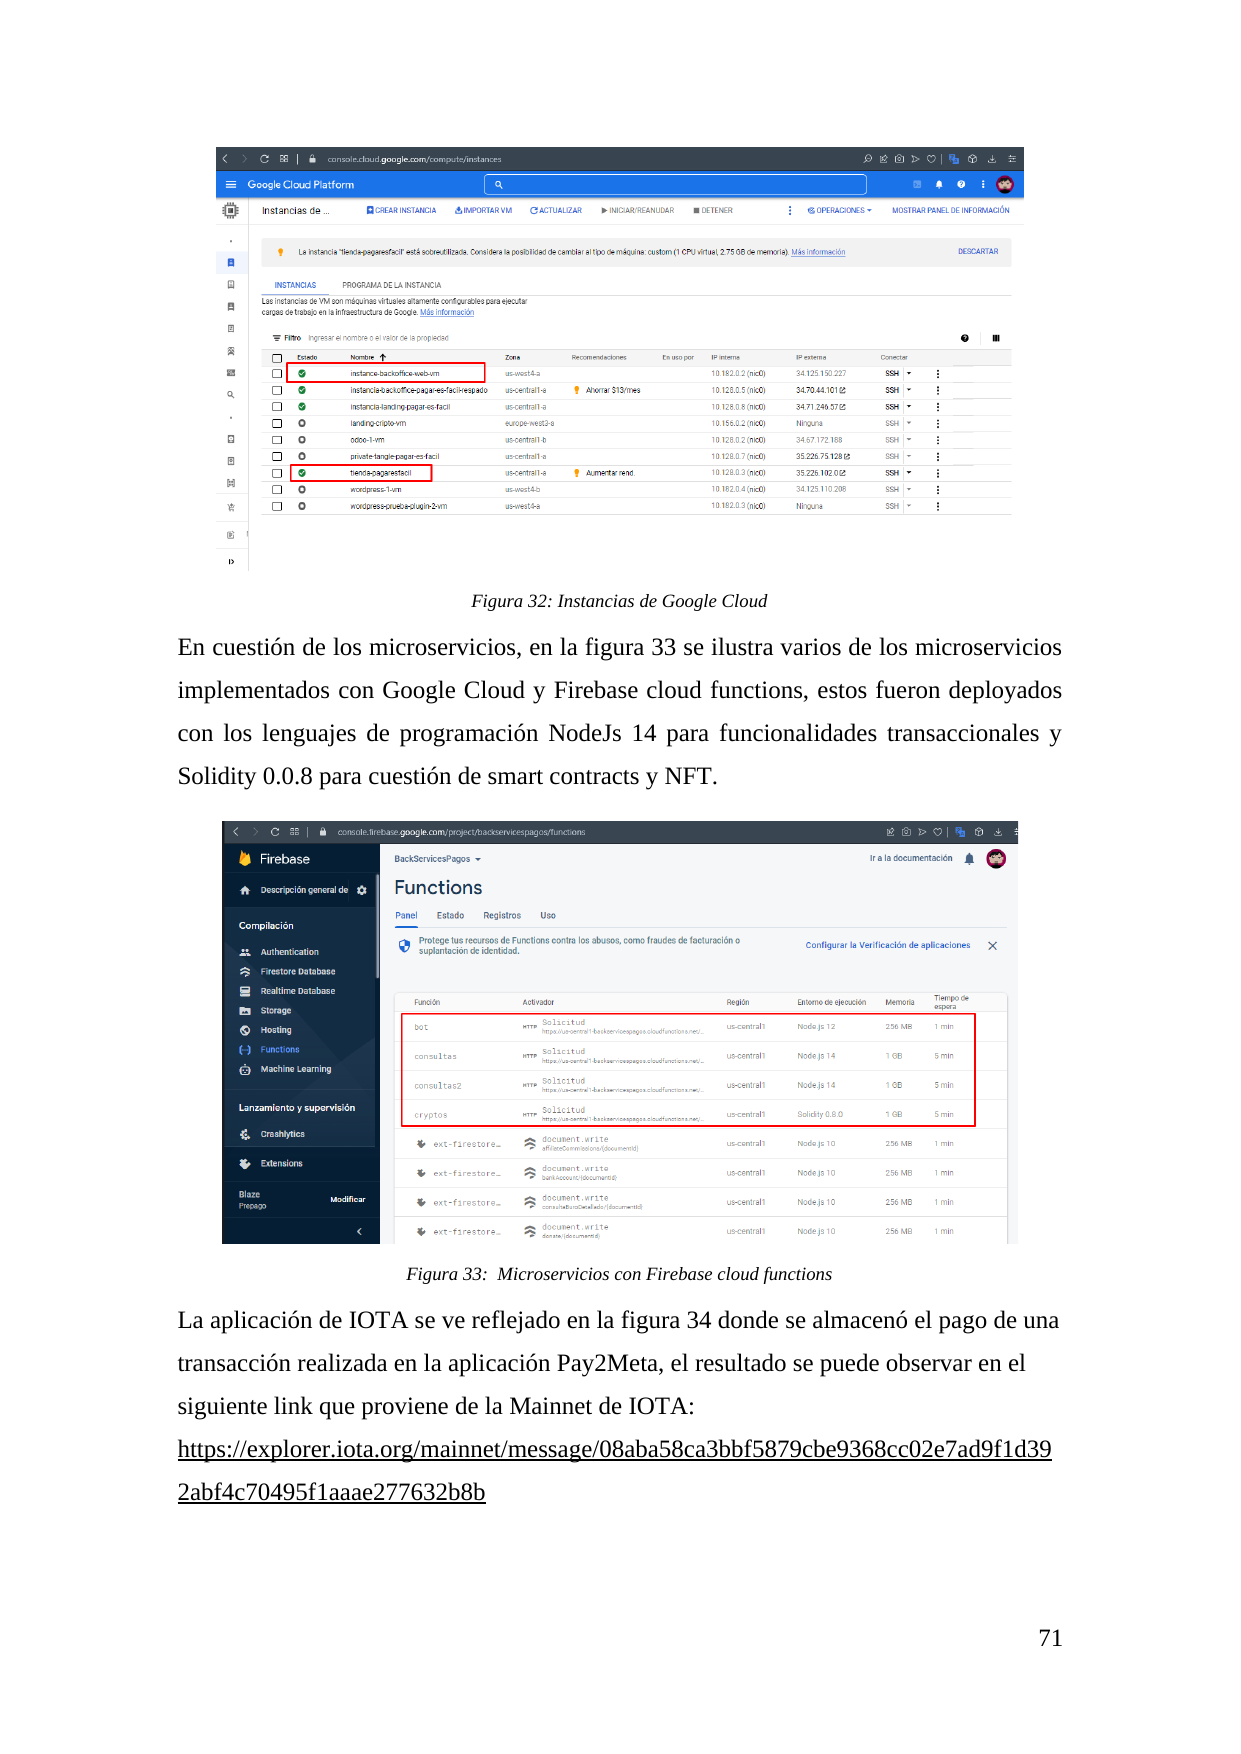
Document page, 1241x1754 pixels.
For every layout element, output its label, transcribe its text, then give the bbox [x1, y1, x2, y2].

text En cuestión de los microservicios, en la figura 33 se ilustra varios de los microservicios implementados con Google Cloud y Firebase cloud functions, estos fueron deployados con los lenguajes de programación NodeJs 14 para funcionalidades transaccionales y Solidity 0.0.8 para cuestión de smart contracts y NFT. [177, 632, 1063, 790]
text La aplicación de IOTA se ve reflejado en la figura 34 donde se almacenó el pago de una transacción realizada en la aplicación Pay2Meta, el resultado se puede observar en el siguiente link que proviene de la Mainnet de IOTA: https://explorer.iota.org/mainnet/message/08aba58ca3bbf5879cbe9368cc02e7ad9f1d392abf4c70495f1aaae277632b8b [177, 1305, 1063, 1506]
text Figura 33: Microservicios con Firebase cloud functions [177, 1262, 1063, 1284]
picture [216, 147, 1024, 571]
text Figura 32: Instancias de Google Cloud [177, 589, 1063, 611]
picture [222, 821, 1019, 1244]
